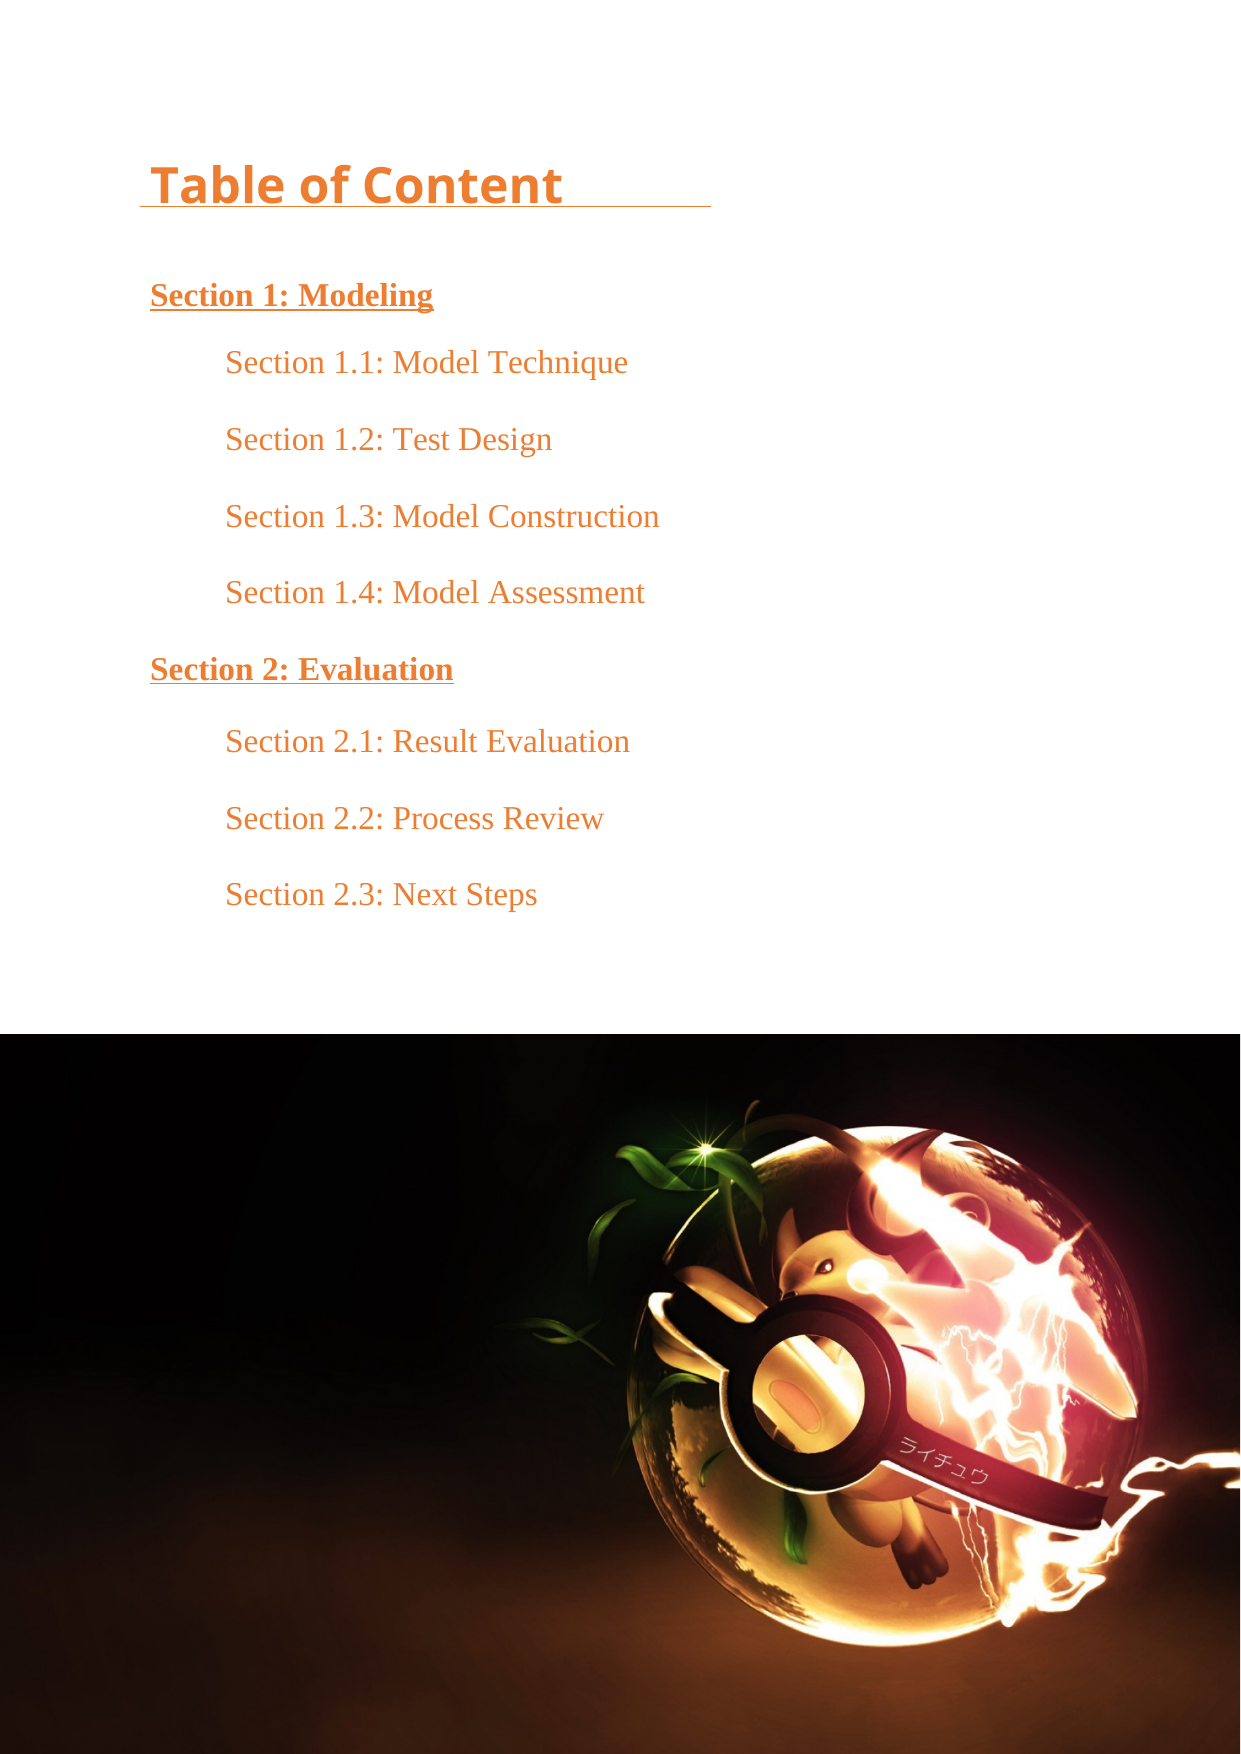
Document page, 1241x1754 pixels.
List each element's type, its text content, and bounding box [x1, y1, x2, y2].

text Section 2.2: Process Review [150, 798, 1090, 836]
text Section 1.3: Model Construction [150, 496, 1090, 534]
text Section 1.1: Model Technique [150, 343, 1090, 381]
picture [0, 1034, 1241, 1754]
subtitle Table of Content [150, 150, 1090, 218]
text Section 1: Modeling [150, 276, 1090, 314]
text Section 2.3: Next Steps [150, 874, 1090, 913]
text Section 1.4: Model Assessment [150, 573, 1090, 611]
text Section 2.1: Result Evaluation [150, 721, 1090, 759]
text Section 2: Evaluation [150, 649, 1090, 688]
text Section 1.2: Test Design [150, 419, 1090, 458]
